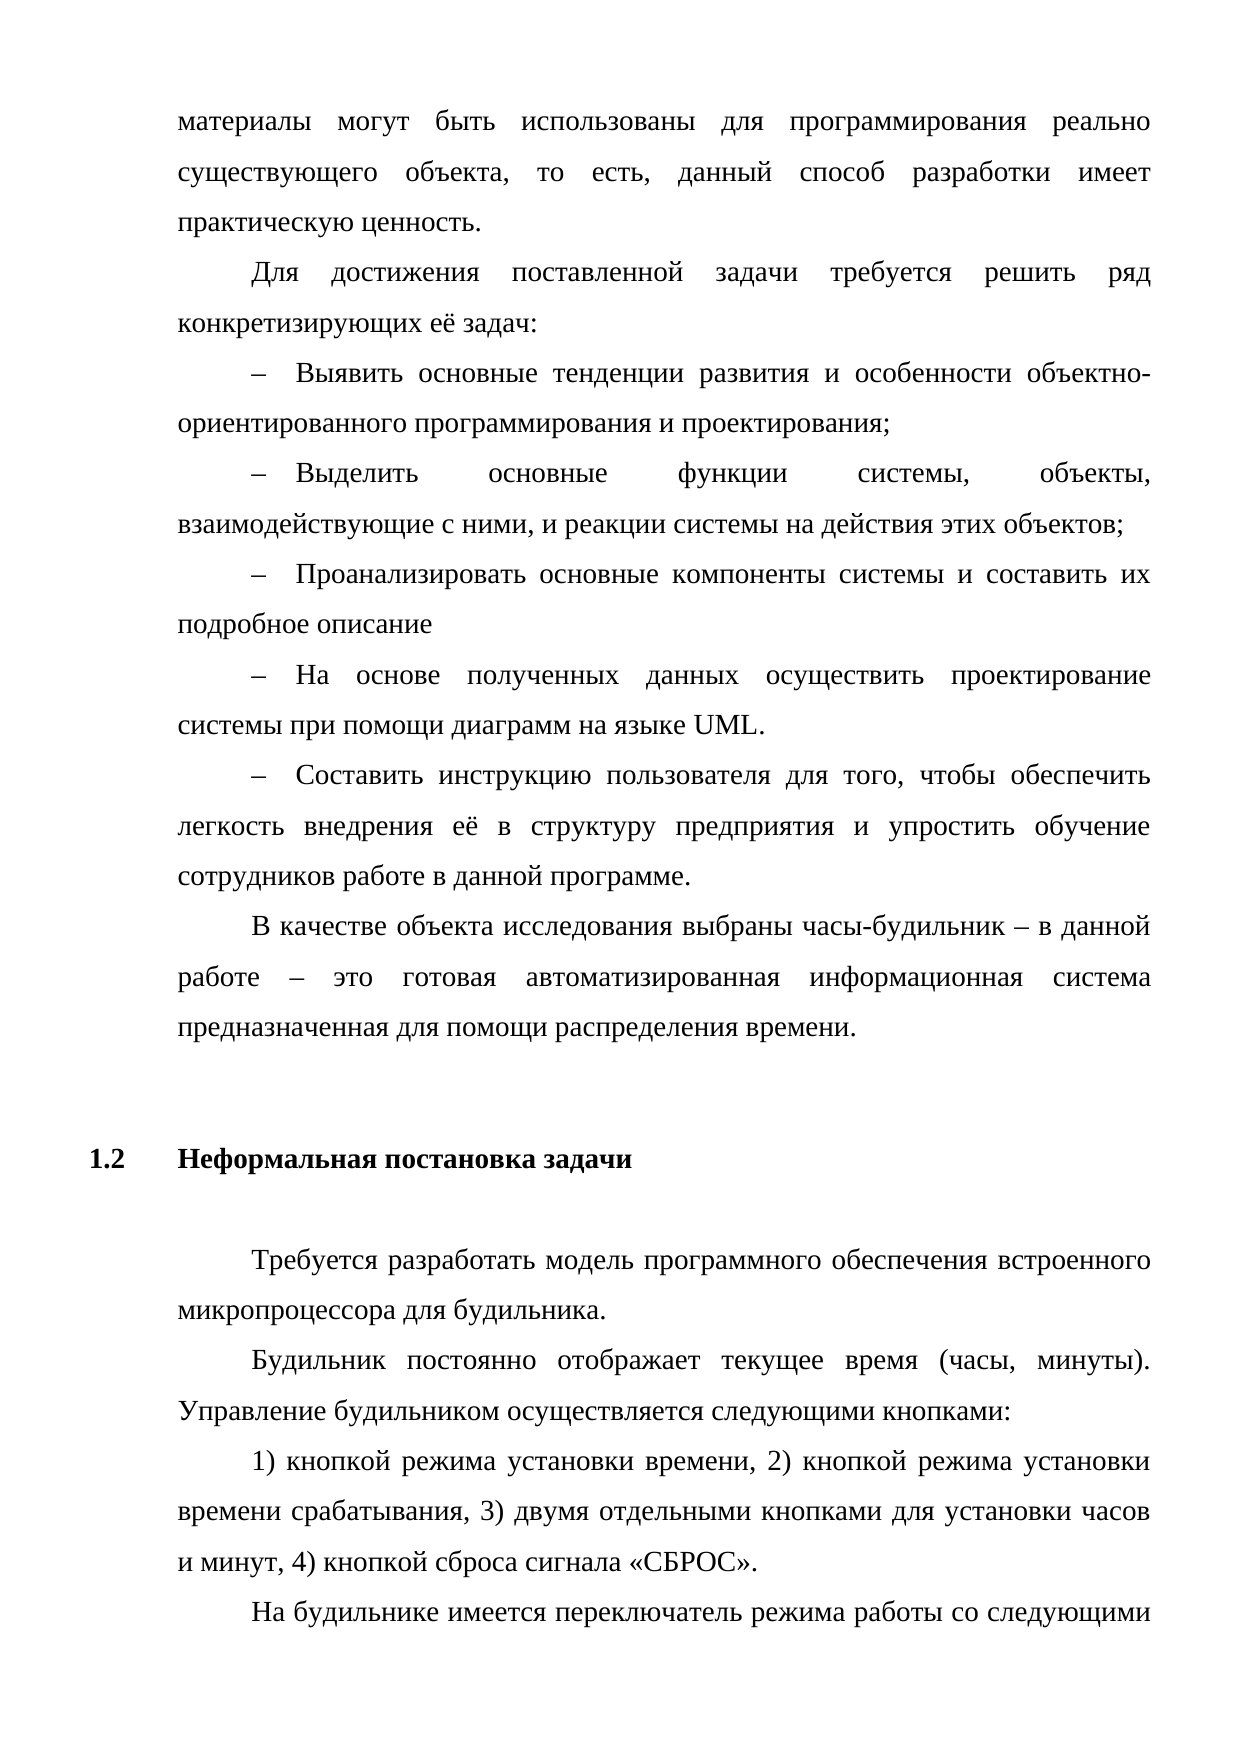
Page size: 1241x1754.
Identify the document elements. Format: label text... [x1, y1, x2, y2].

list Проанализировать основные компоненты системы и составить их подробное описание [177, 556, 1152, 640]
list Составить инструкцию пользователя для того, чтобы обеспечить легкость внедрения её в структуру предприятия и упростить обучение сотрудников работе в данной программе. [177, 757, 1152, 892]
list Выявить основные тенденции развития и особенности объектно-ориентированного программирования и проектирования; [177, 355, 1152, 439]
text 1.2 Неформальная постановка задачи [59, 1141, 1152, 1175]
text В качестве объекта исследования выбраны часы-будильник – в данной работе – это готовая автоматизированная информационная система предназначенная для помощи распределения времени. [177, 908, 1152, 1043]
text Требуется разработать модель программного обеспечения встроенного микропроцессора для будильника. [177, 1242, 1152, 1326]
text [177, 1594, 1152, 1628]
list На основе полученных данных осуществить проектирование системы при помощи диаграмм на языке UML. [177, 657, 1152, 741]
list Выделить основные функции системы, объекты, взаимодействующие с ними, и реакции системы на действия этих объектов; [177, 456, 1152, 539]
text Будильник постоянно отображает текущее время (часы, минуты). Управление будильником осуществляется следующими кнопками: [177, 1342, 1152, 1426]
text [177, 103, 1152, 238]
text Для достижения поставленной задачи требуется решить ряд конкретизирующих её задач: [177, 254, 1152, 338]
text 1) кнопкой режима установки времени, 2) кнопкой режима установки времени срабатывания, 3) двумя отдельными кнопками для установки часов и минут, 4) кнопкой сброса сигнала «СБРОС». [177, 1443, 1152, 1577]
